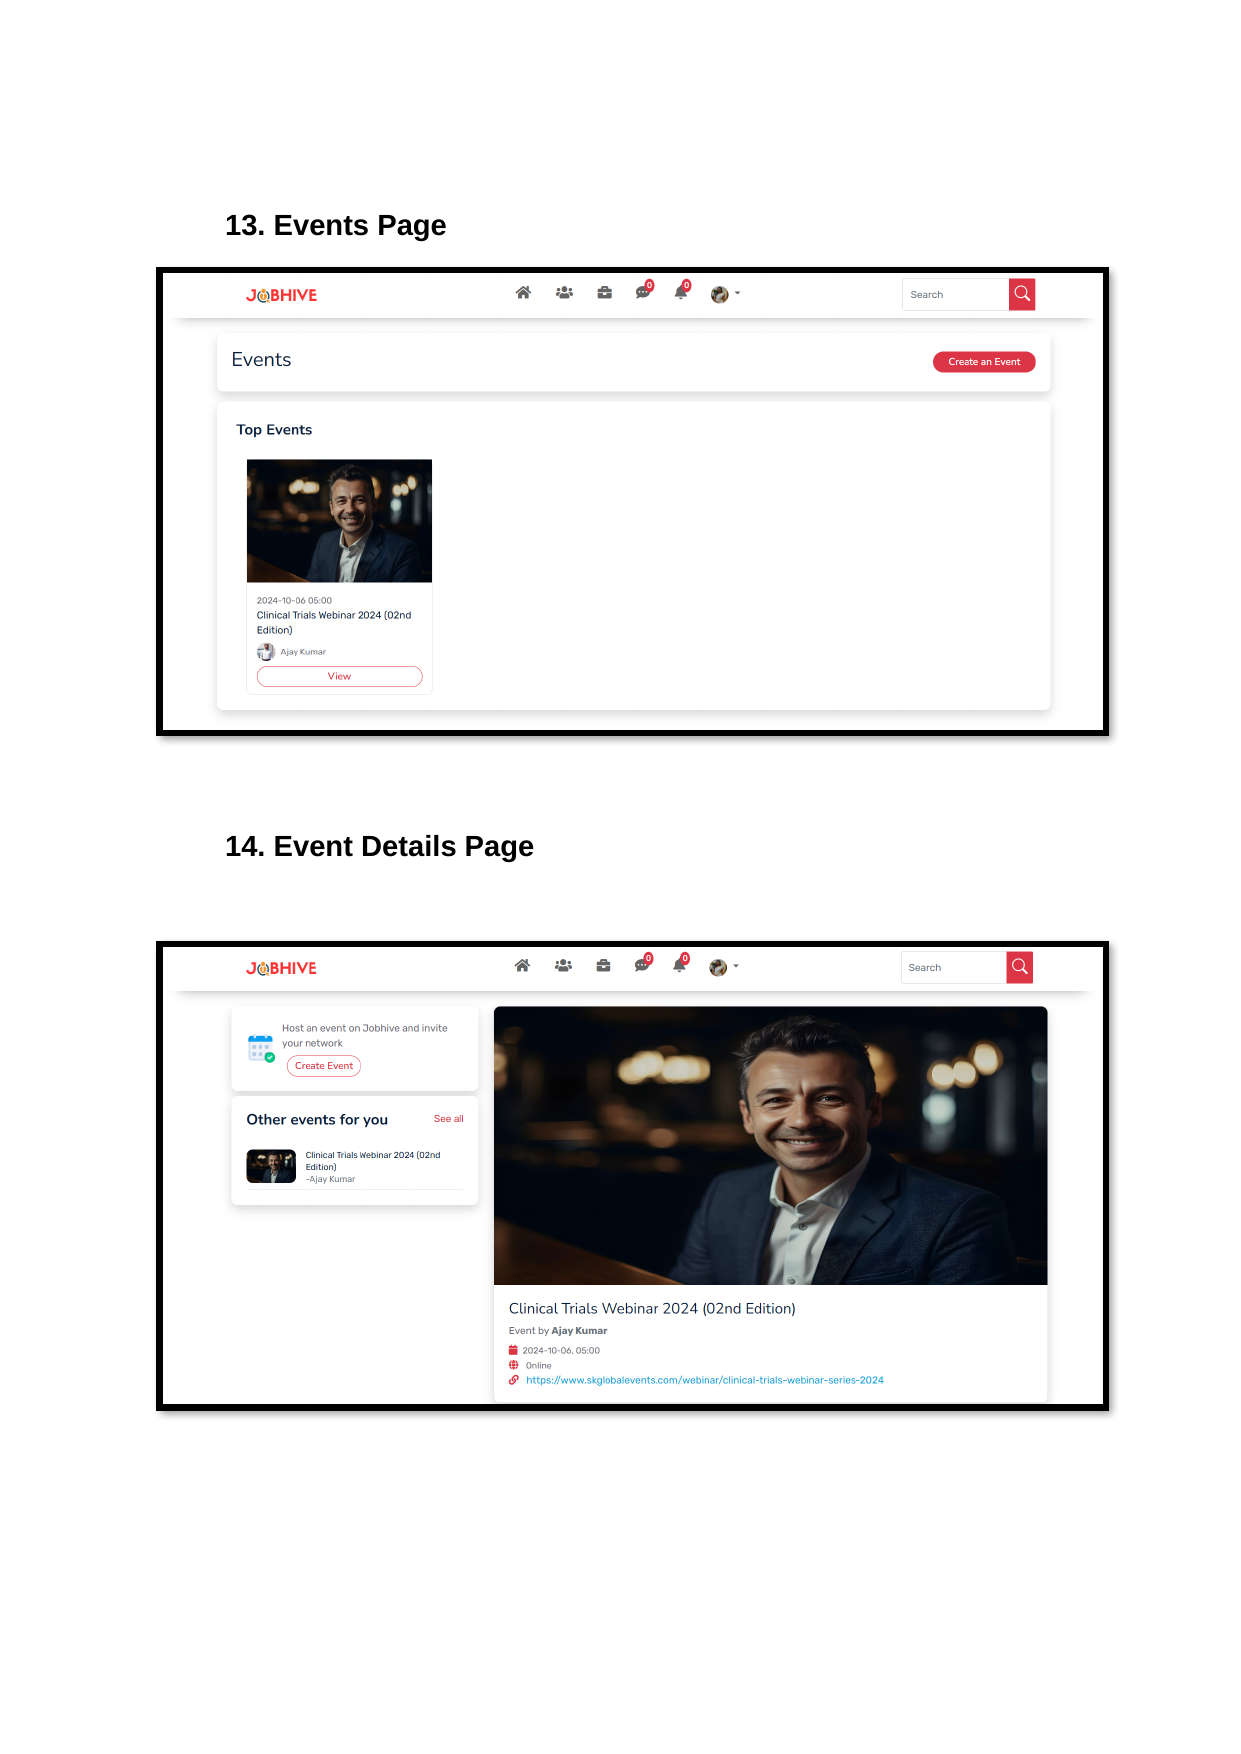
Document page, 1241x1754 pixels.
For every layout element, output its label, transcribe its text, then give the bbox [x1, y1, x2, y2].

text 13. Events Page [150, 208, 1090, 242]
text 14. Event Details Page [150, 829, 1090, 862]
picture [163, 947, 1103, 1404]
picture [163, 273, 1103, 730]
